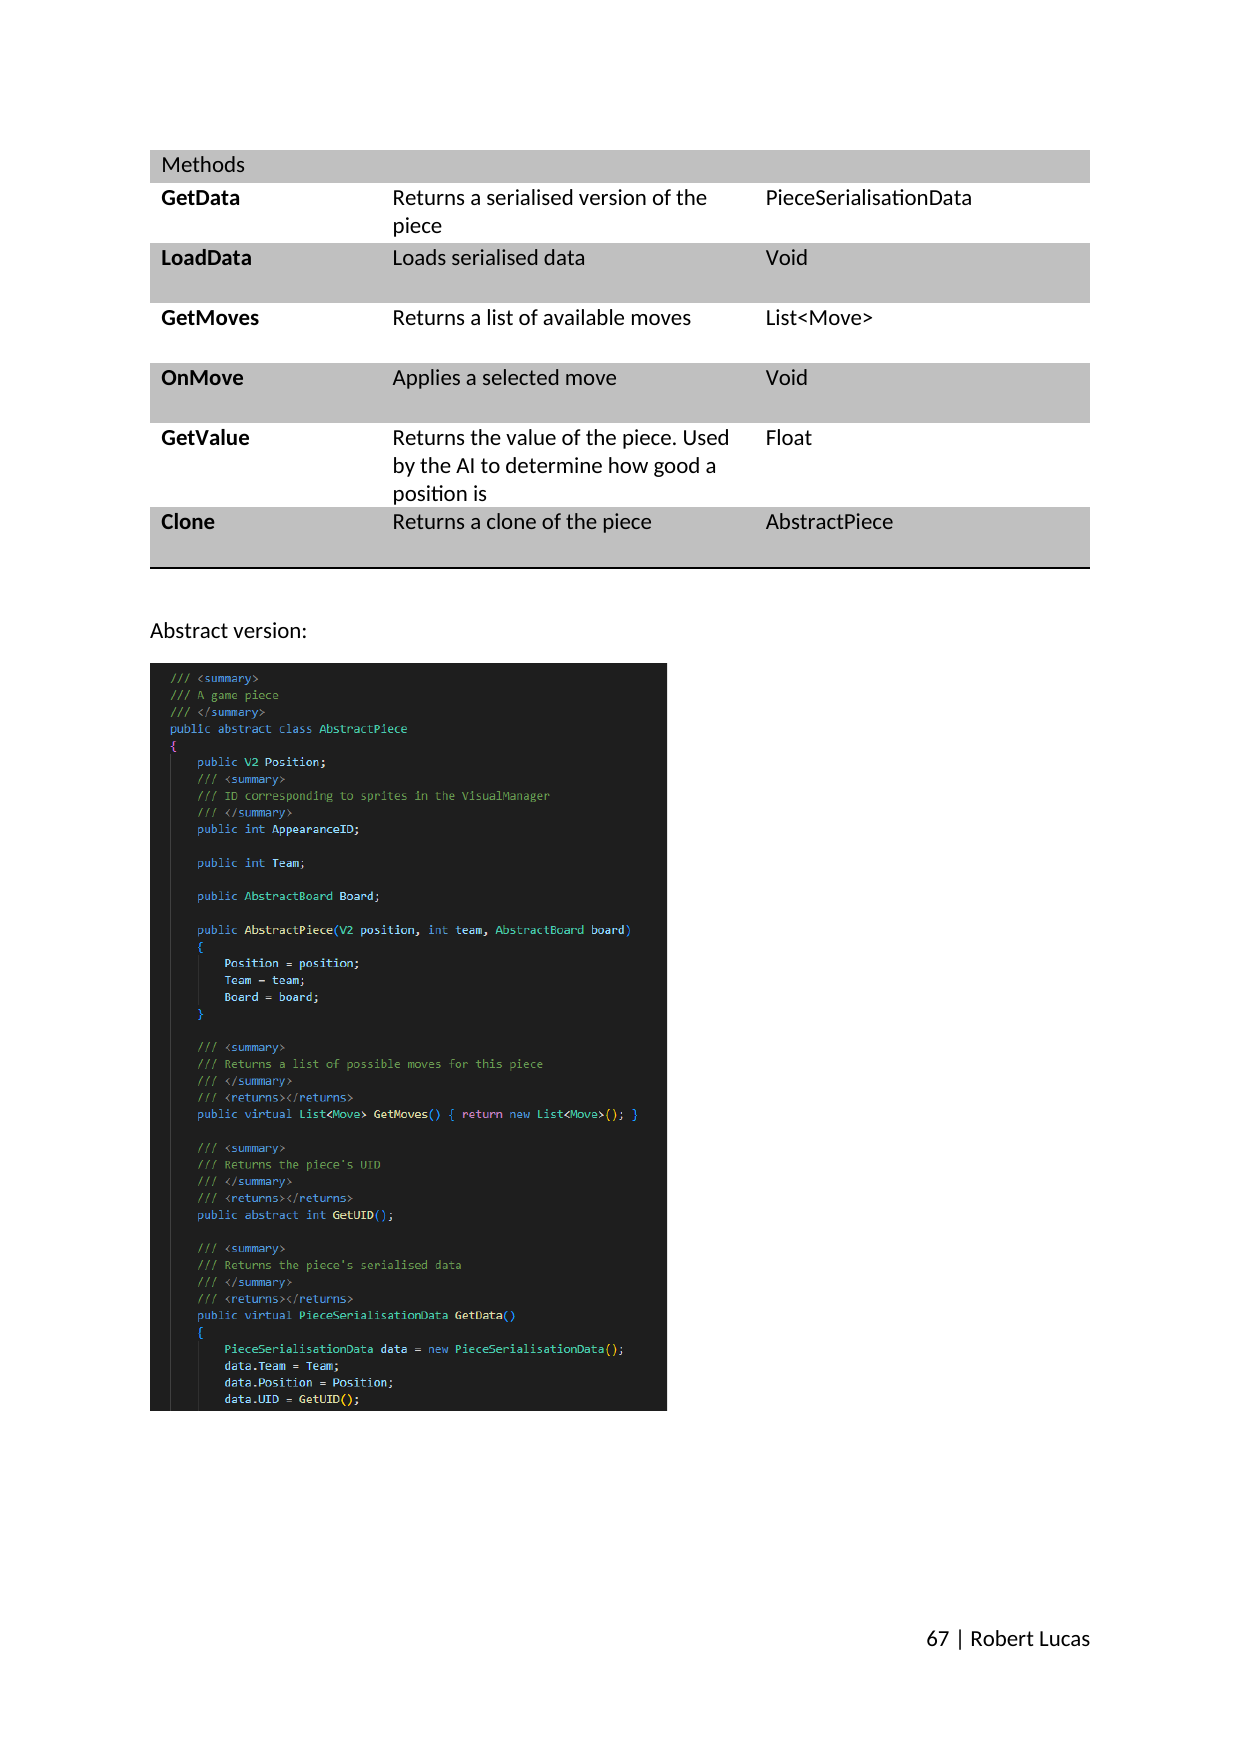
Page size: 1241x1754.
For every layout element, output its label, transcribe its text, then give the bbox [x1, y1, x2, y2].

table_cell [381, 150, 754, 183]
table_cell Returns a clone of the piece [381, 507, 754, 567]
table_cell LoadData [150, 243, 381, 303]
table_cell Returns the value of the piece. Used by the AI to determine how good a position is [381, 423, 754, 507]
table_cell Returns a list of available moves [381, 303, 754, 363]
table_cell GetMoves [150, 303, 381, 363]
table_cell AbstractPiece [754, 507, 1090, 567]
table_cell OnMove [150, 363, 381, 423]
table_cell Applies a selected move [381, 363, 754, 423]
table_cell Void [754, 363, 1090, 423]
table_cell Loads serialised data [381, 243, 754, 303]
table_cell List<Move> [754, 303, 1090, 363]
table_cell Returns a serialised version of the piece [381, 183, 754, 243]
table_cell PieceSerialisationData [754, 183, 1090, 243]
table_cell GetData [150, 183, 381, 243]
table_cell [754, 150, 1090, 183]
table_cell Void [754, 243, 1090, 303]
table_cell GetValue [150, 423, 381, 507]
table_cell Methods [150, 150, 381, 183]
table_cell Float [754, 423, 1090, 507]
text Abstract version: [150, 616, 1090, 644]
picture [150, 663, 668, 1411]
table_cell Clone [150, 507, 381, 567]
